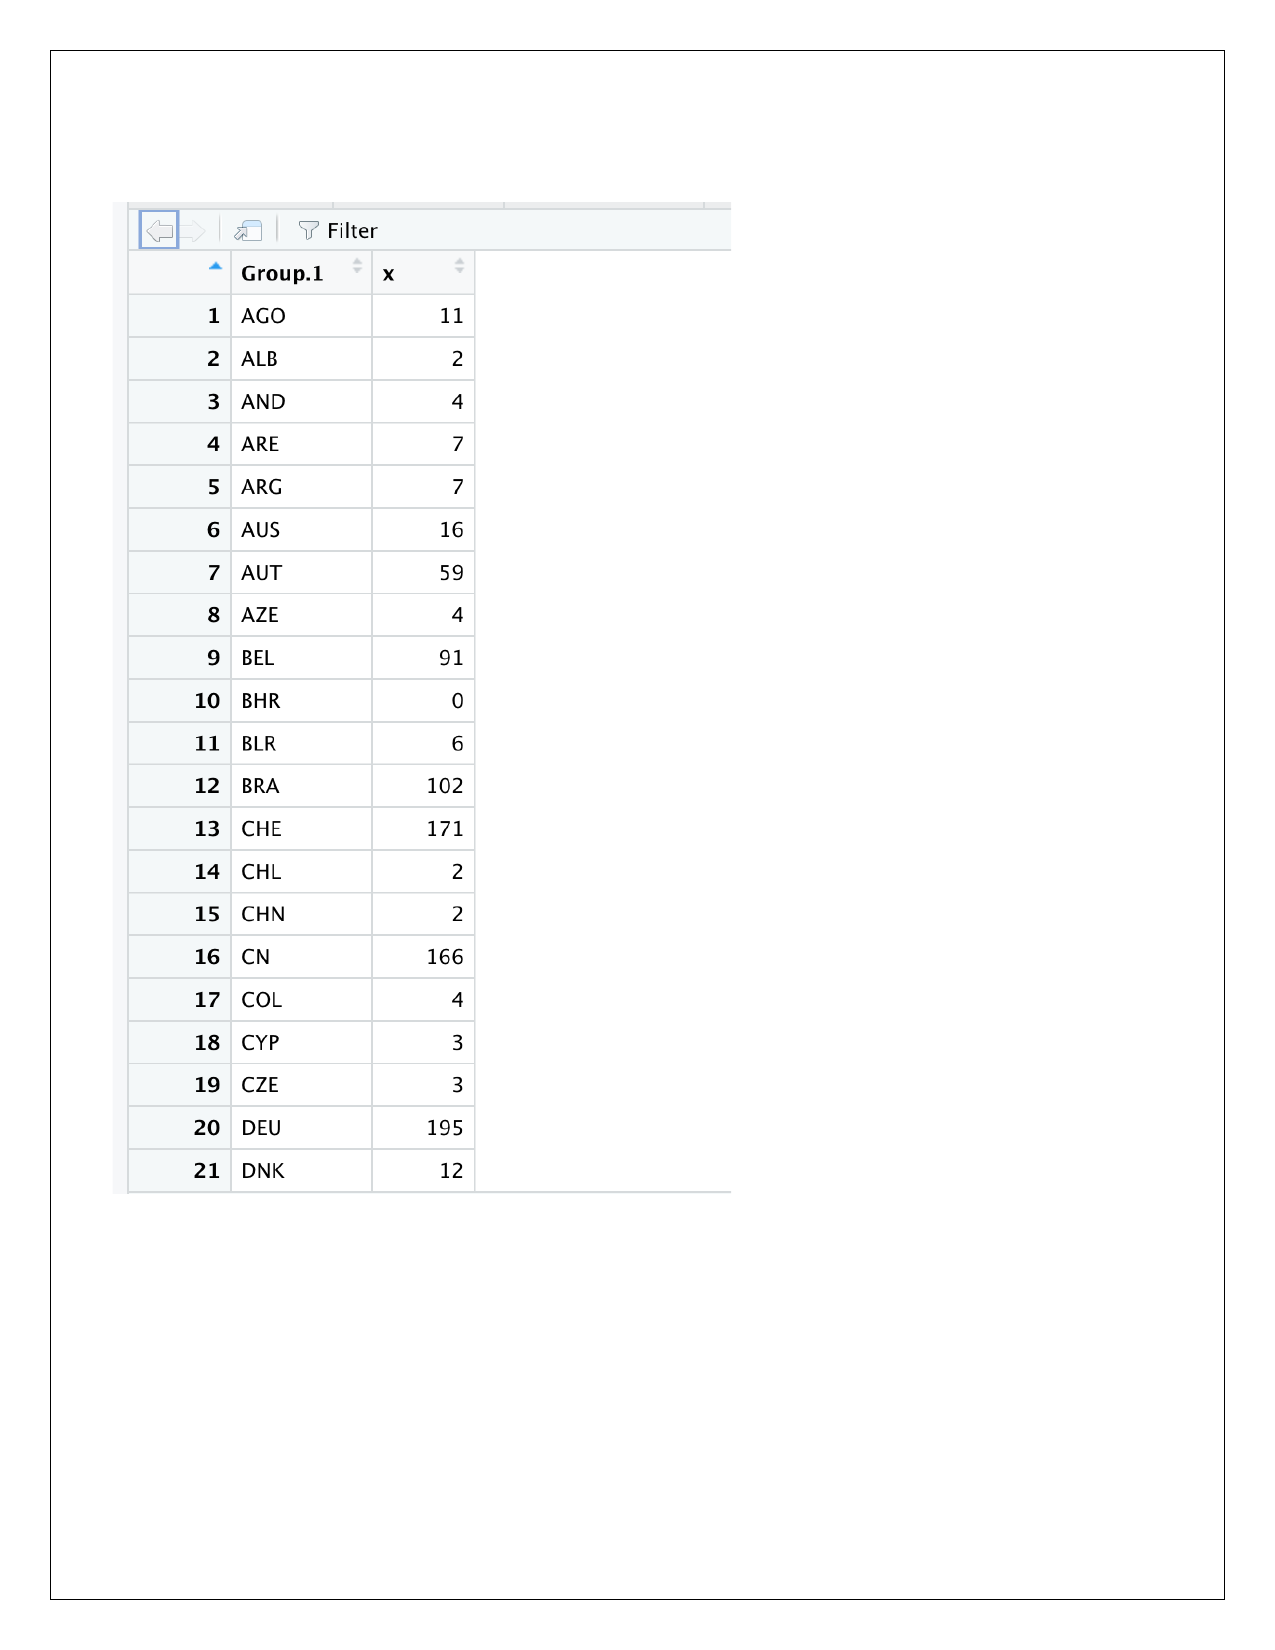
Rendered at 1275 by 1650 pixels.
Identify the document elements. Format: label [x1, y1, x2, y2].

picture [112, 202, 732, 1194]
